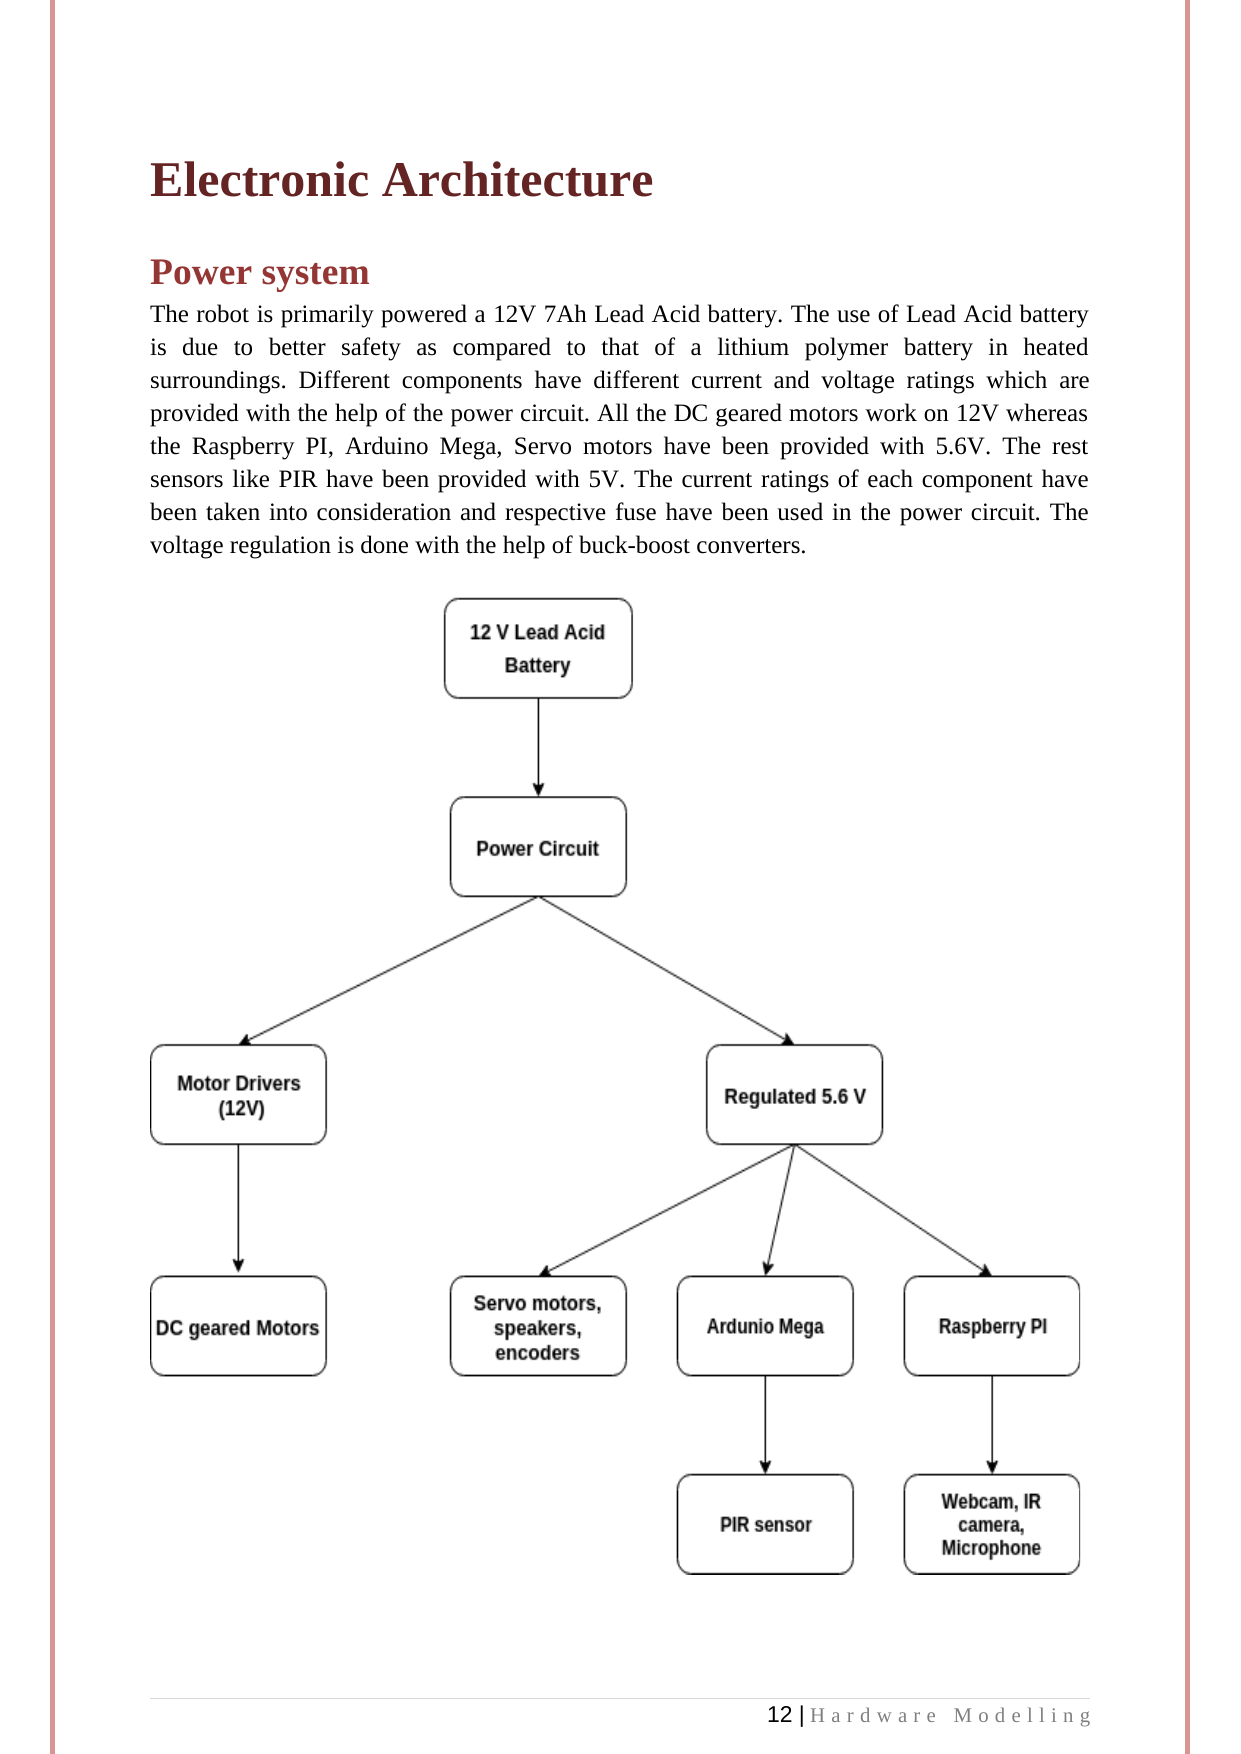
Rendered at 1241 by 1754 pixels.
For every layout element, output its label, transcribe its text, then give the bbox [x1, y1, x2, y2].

picture [150, 595, 1080, 1575]
text Power system [150, 249, 1090, 292]
text The robot is primarily powered a 12V 7Ah Lead Acid battery. The use of Lead Acid battery is due to better safety as compared to that of a lithium polymer battery in heated surroundings. Different components have different current and voltage ratings which are provided with the help of the power circuit. All the DC geared motors work on 12V whereas the Raspberry PI, Arduino Mega, Servo motors have been provided with 5.6V. The rest sensors like PIR have been provided with 5V. The current ratings of each component have been taken into consideration and respective fuse have been used in the power circuit. The voltage regulation is done with the help of buck-boost converters. [150, 299, 1090, 558]
text Electronic Architecture [150, 150, 1090, 207]
